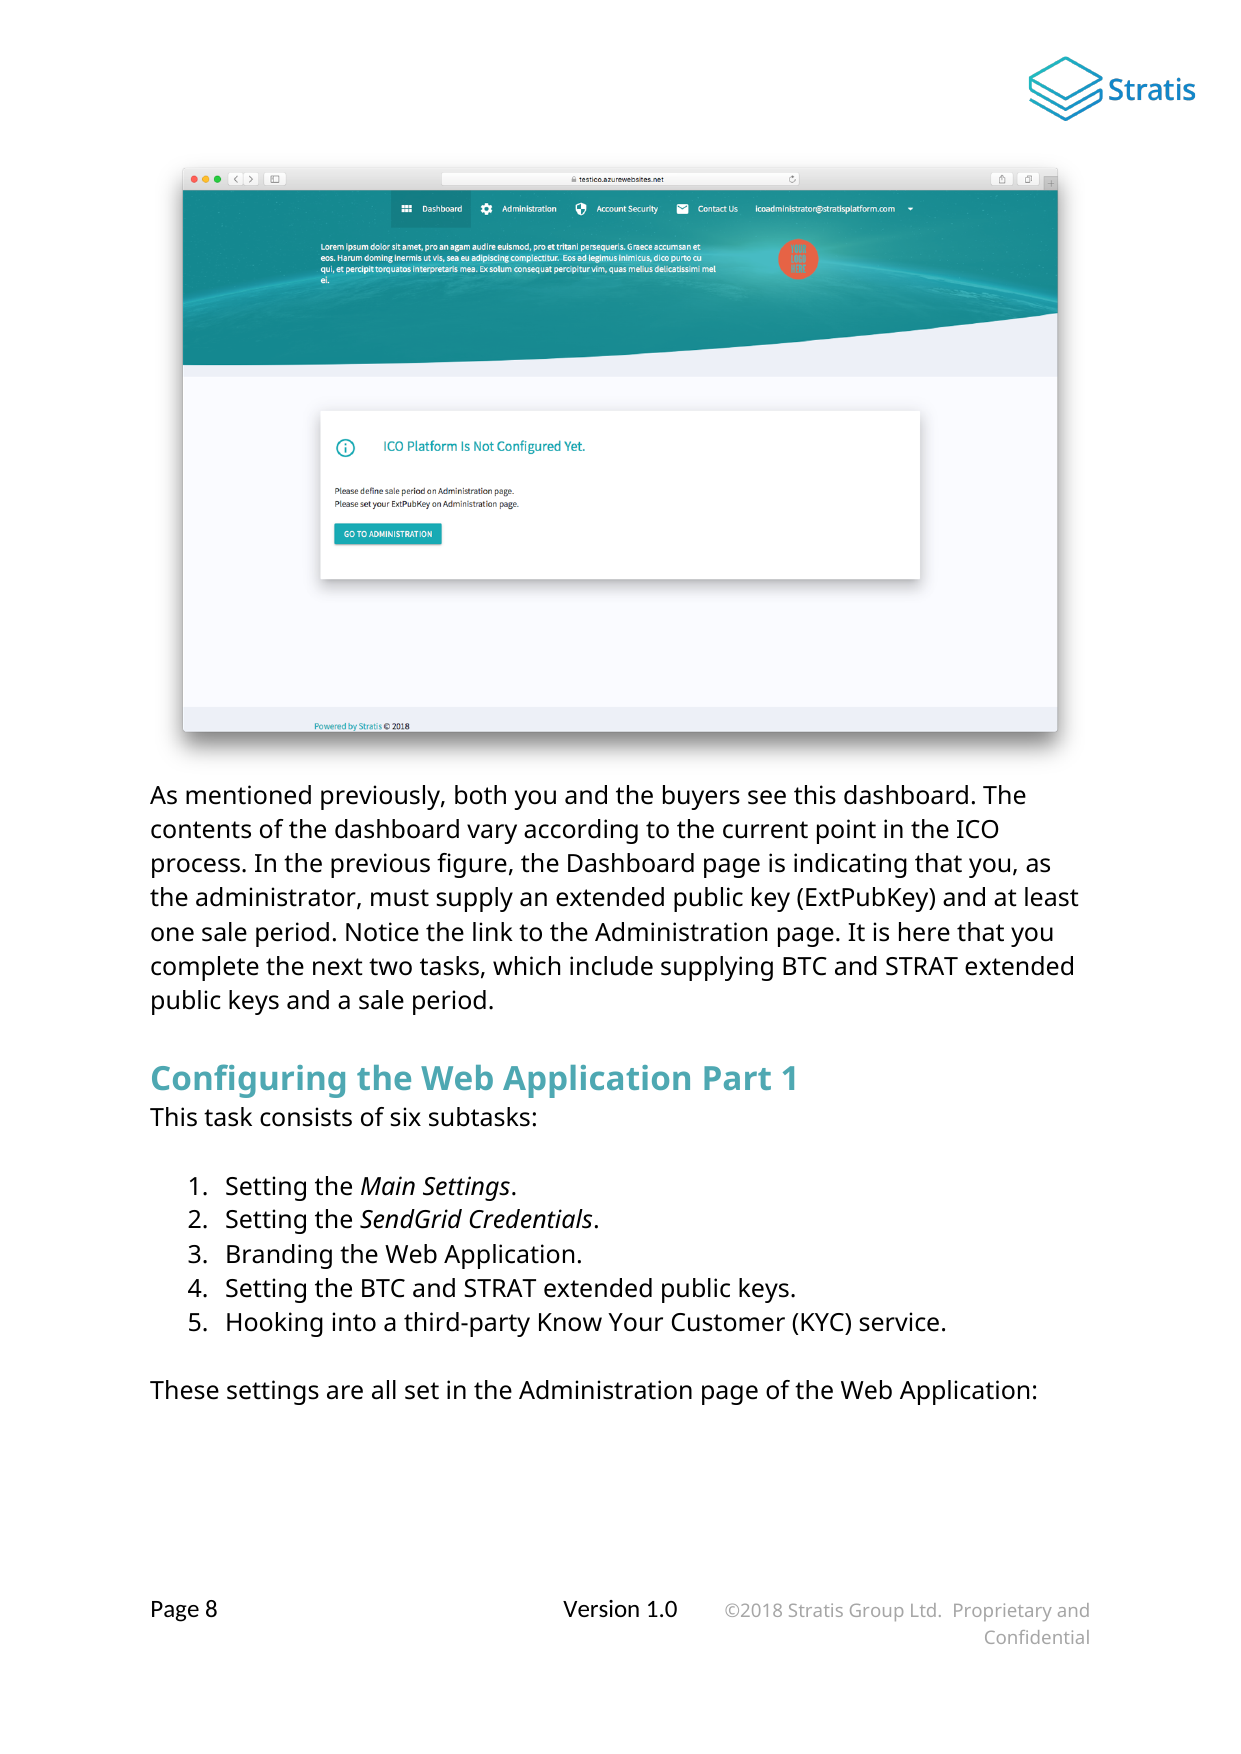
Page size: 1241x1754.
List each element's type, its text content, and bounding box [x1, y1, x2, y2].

list Setting the BTC and STRAT extended public keys. [187, 1270, 1090, 1304]
list Setting the Main Settings. [187, 1168, 1090, 1202]
text This task consists of six subtasks: [150, 1100, 1090, 1134]
text As mentioned previously, both you and the buyers see this dashboard. The contents of the dashboard vary according to the current point in the ICO process. In the previous figure, the Dashboard page is indicating that you, as the administrator, must supply an extended public key (ExtPubKey) and at least one sale period. Notice the link to the Administration page. It is here that you complete the next two tasks, which include supplying BTC and STRAT extended public keys and a sale period. [150, 778, 1090, 1016]
list Setting the SendGrid Credentials. [187, 1202, 1090, 1236]
text These settings are all set in the Administration page of the Web Application: [150, 1372, 1090, 1407]
picture [150, 150, 1090, 778]
subtitle Configuring the Web Application Part 1 [150, 1054, 1090, 1100]
list Hooking into a third-party Know Your Customer (KYC) service. [187, 1304, 1090, 1338]
picture [1020, 38, 1204, 139]
list Branding the Web Application. [187, 1236, 1090, 1270]
